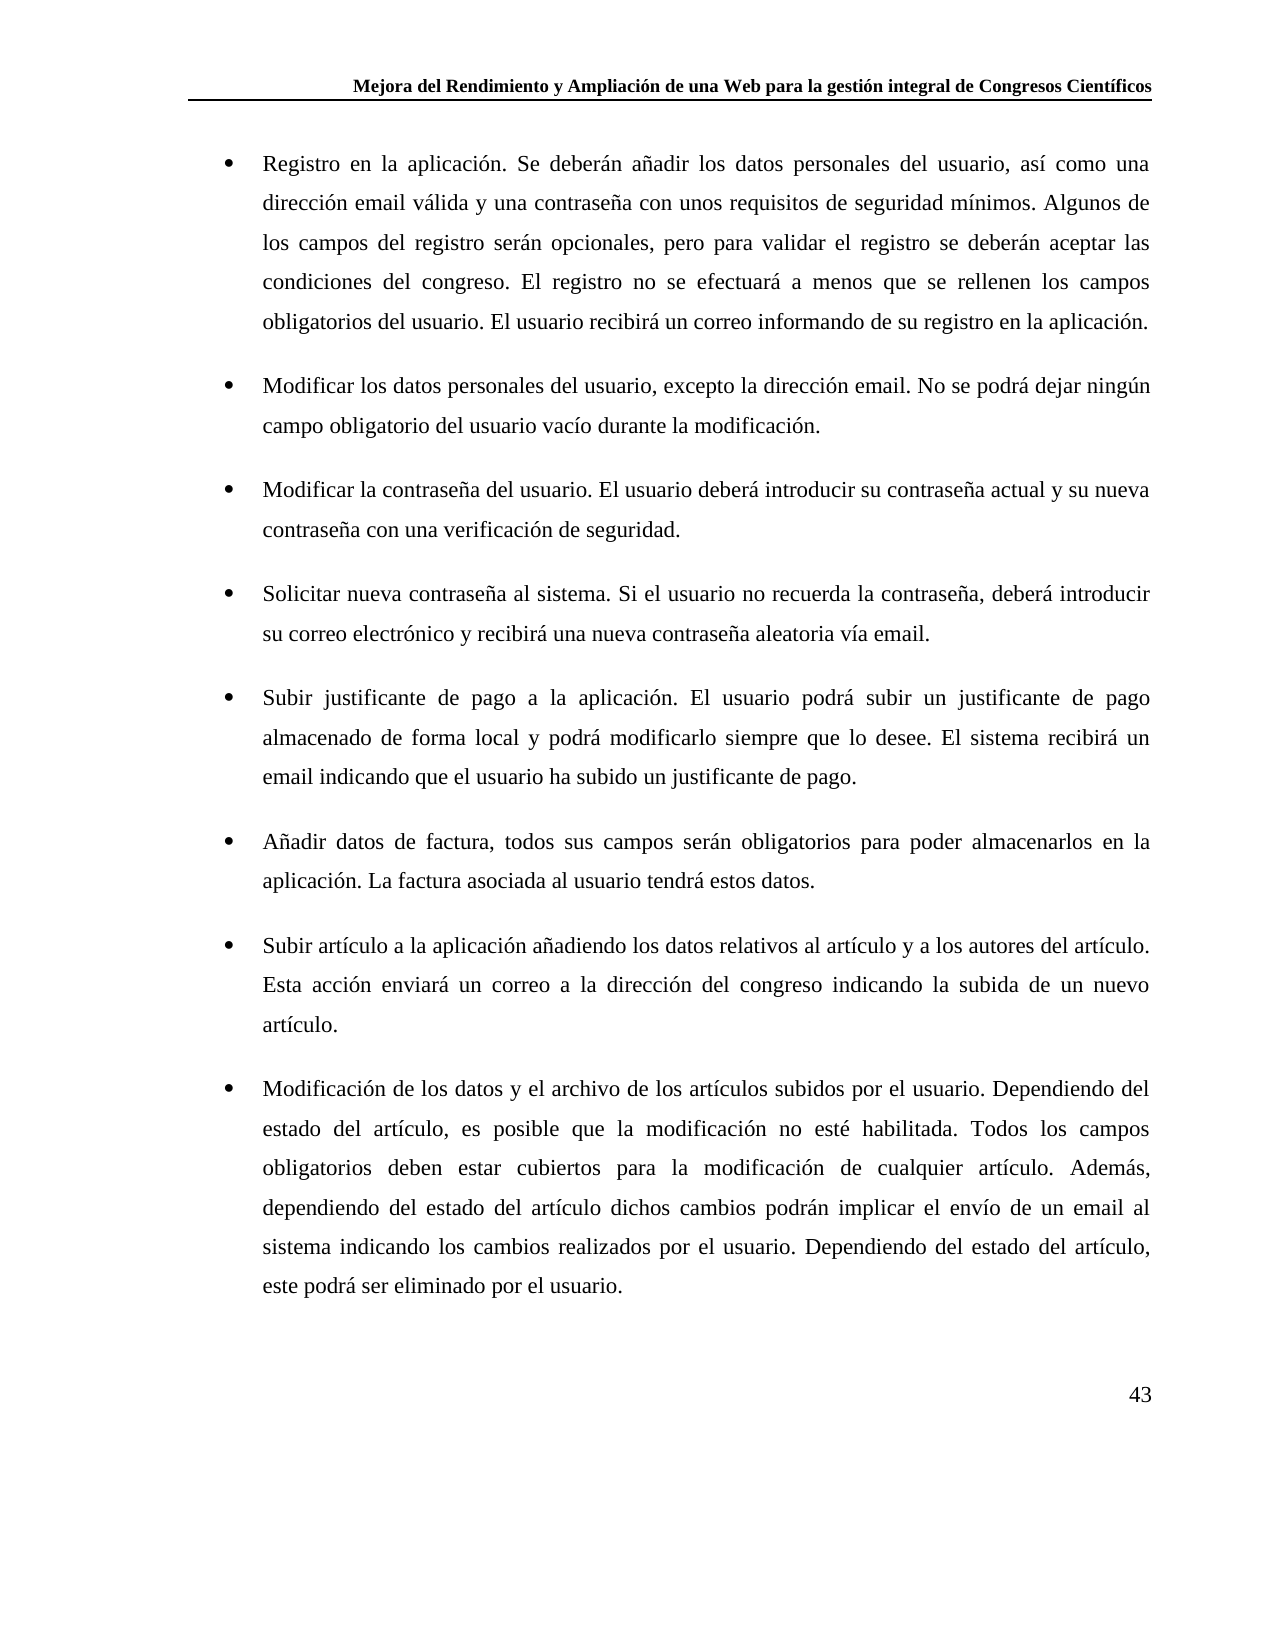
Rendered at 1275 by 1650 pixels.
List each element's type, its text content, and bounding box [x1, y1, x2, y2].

list Modificar los datos personales del usuario, excepto la dirección email. No se podrá dejar ningún campo obligatorio del usuario vacío durante la modificación. [225, 372, 1152, 438]
list Subir artículo a la aplicación añadiendo los datos relativos al artículo y a los autores del artículo. Esta acción enviará un correo a la dirección del congreso indicando la subida de un nuevo artículo. [225, 932, 1152, 1037]
list Solicitar nueva contraseña al sistema. Si el usuario no recuerda la contraseña, deberá introducir su correo electrónico y recibirá una nueva contraseña aleatoria vía email. [225, 580, 1152, 646]
list Subir justificante de pago a la aplicación. El usuario podrá subir un justificante de pago almacenado de forma local y podrá modificarlo siempre que lo desee. El sistema recibirá un email indicando que el usuario ha subido un justificante de pago. [225, 684, 1152, 789]
list Modificar la contraseña del usuario. El usuario deberá introducir su contraseña actual y su nueva contraseña con una verificación de seguridad. [225, 476, 1152, 542]
list Añadir datos de factura, todos sus campos serán obligatorios para poder almacenarlos en la aplicación. La factura asociada al usuario tendrá estos datos. [225, 828, 1152, 893]
list Modificación de los datos y el archivo de los artículos subidos por el usuario. Dependiendo del estado del artículo, es posible que la modificación no esté habilitada. Todos los campos obligatorios deben estar cubiertos para la modificación de cualquier artículo. Además, dependiendo del estado del artículo dichos cambios podrán implicar el envío de un email al sistema indicando los cambios realizados por el usuario. Dependiendo del estado del artículo, este podrá ser eliminado por el usuario. [225, 1075, 1152, 1299]
list Registro en la aplicación. Se deberán añadir los datos personales del usuario, así como una dirección email válida y una contraseña con unos requisitos de seguridad mínimos. Algunos de los campos del registro serán opcionales, pero para validar el registro se deberán aceptar las condiciones del congreso. El registro no se efectuará a menos que se rellenen los campos obligatorios del usuario. El usuario recibirá un correo informando de su registro en la aplicación. [225, 150, 1152, 334]
